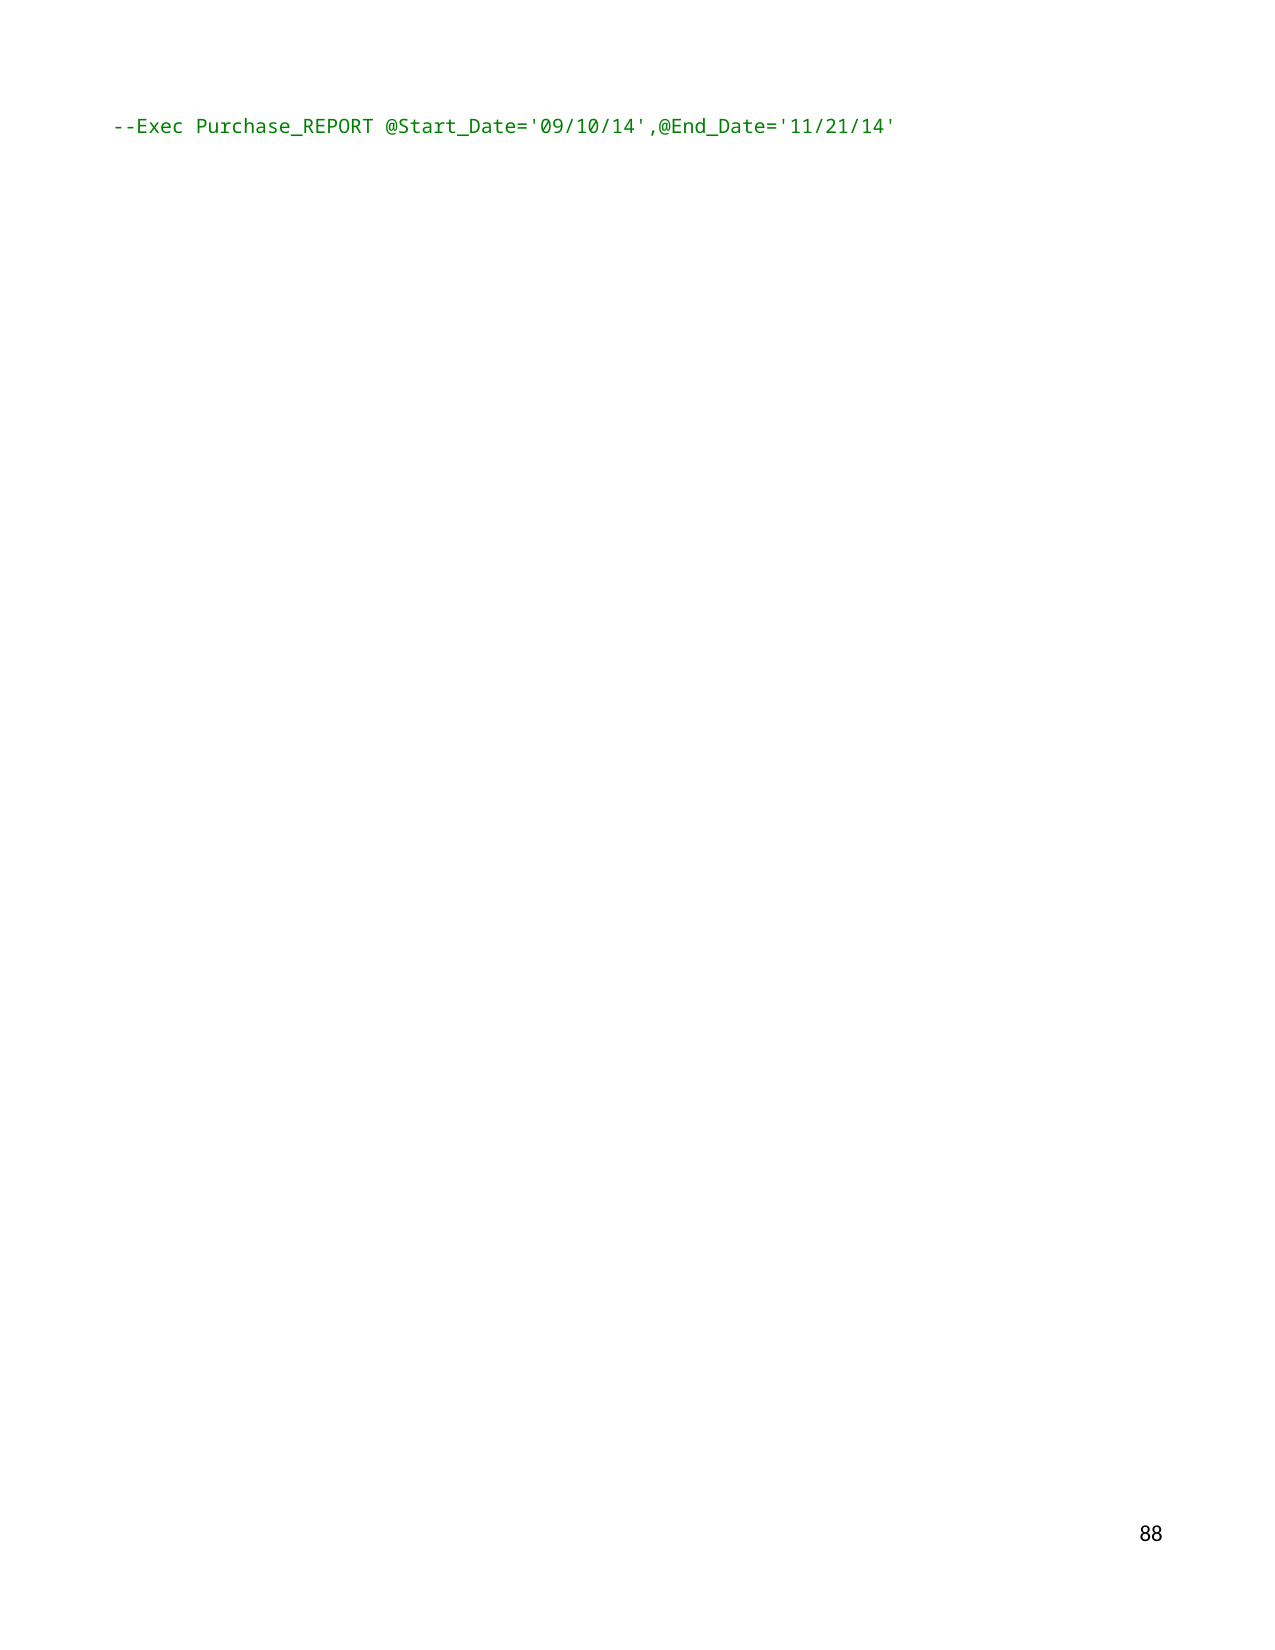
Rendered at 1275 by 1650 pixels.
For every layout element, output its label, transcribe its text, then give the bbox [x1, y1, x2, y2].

text --Exec Purchase_REPORT @Start_Date='09/10/14',@End_Date='11/21/14' [112, 112, 1162, 139]
